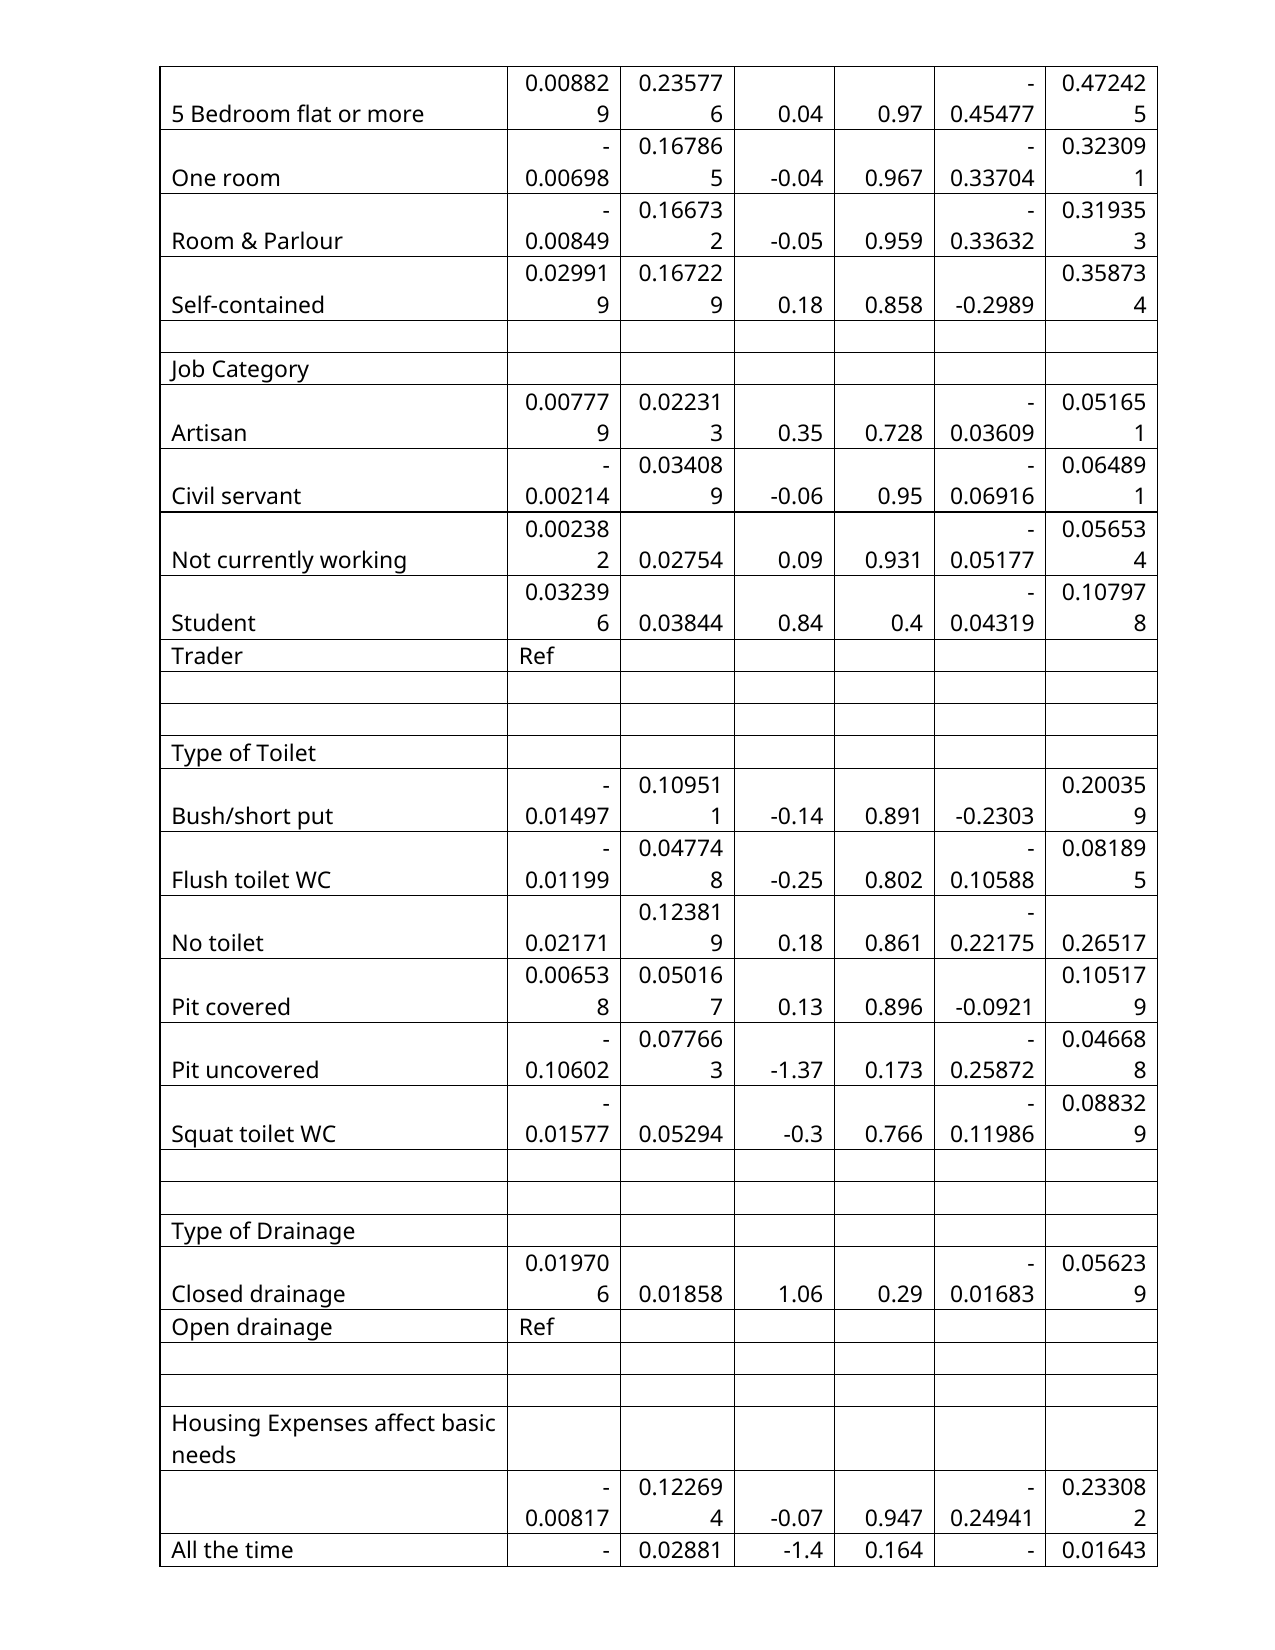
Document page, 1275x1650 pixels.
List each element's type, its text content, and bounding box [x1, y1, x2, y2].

table_cell [735, 1343, 834, 1374]
table_cell [508, 1182, 620, 1213]
table_cell [1046, 321, 1157, 352]
table_cell Job Category [161, 353, 507, 384]
table_cell 0.02754 [621, 513, 734, 575]
table_cell 0.97 [835, 67, 934, 129]
table_cell 0.166732 [621, 194, 734, 256]
table_cell 0.016437 [1046, 1534, 1157, 1566]
table_cell [735, 640, 834, 671]
table_cell Self-contained [161, 257, 507, 320]
table_cell [835, 321, 934, 352]
table_cell -0.11986 [935, 1086, 1045, 1149]
table_cell -0.00817 [508, 1471, 620, 1533]
table_cell Ref [508, 640, 620, 671]
table_cell 0.064891 [1046, 449, 1157, 511]
table_cell [508, 1343, 620, 1374]
table_cell 0.35 [735, 385, 834, 448]
table_cell 0.167865 [621, 130, 734, 193]
table_cell -0.22175 [935, 896, 1045, 958]
table_cell [1046, 640, 1157, 671]
table_cell 0.4 [835, 576, 934, 638]
table_cell 0.123819 [621, 896, 734, 958]
table_cell -0.01199 [508, 832, 620, 895]
table_cell 0.019706 [508, 1247, 620, 1309]
table_cell -0.25872 [935, 1023, 1045, 1085]
table_cell Open drainage [161, 1310, 507, 1342]
table_cell [1046, 353, 1157, 384]
table_cell 0.95 [835, 449, 934, 511]
table_cell [735, 1375, 834, 1406]
table_cell 0.233082 [1046, 1471, 1157, 1533]
table_cell [621, 353, 734, 384]
table_cell [935, 640, 1045, 671]
table_cell [161, 1182, 507, 1213]
table_cell 0.858 [835, 257, 934, 320]
table_cell [508, 736, 620, 768]
table_cell [621, 1215, 734, 1246]
table_cell [621, 640, 734, 671]
table_cell 0.84 [735, 576, 834, 638]
table_cell -0.33632 [935, 194, 1045, 256]
table_cell Student [161, 576, 507, 638]
table_cell 0.323091 [1046, 130, 1157, 193]
table_cell [1046, 736, 1157, 768]
table_cell 5 Bedroom flat or more [161, 67, 507, 129]
table_cell -0.00214 [508, 449, 620, 511]
table_cell 0.931 [835, 513, 934, 575]
table_cell 0.896 [835, 959, 934, 1022]
table_cell 0.967 [835, 130, 934, 193]
table_cell 0.081895 [1046, 832, 1157, 895]
table_cell [835, 1407, 934, 1470]
table_cell No toilet [161, 896, 507, 958]
table_cell [621, 1375, 734, 1406]
table_cell 0.022313 [621, 385, 734, 448]
table_cell 0.09 [735, 513, 834, 575]
table_cell -0.01497 [508, 769, 620, 831]
table_cell [1046, 1150, 1157, 1181]
table_cell -0.33704 [935, 130, 1045, 193]
table_cell Bush/short put [161, 769, 507, 831]
table_cell [161, 704, 507, 735]
table_cell [621, 1182, 734, 1213]
table_cell 0.032396 [508, 576, 620, 638]
table_cell 0.002382 [508, 513, 620, 575]
table_cell [735, 704, 834, 735]
table_cell 0.235776 [621, 67, 734, 129]
table_cell [735, 1150, 834, 1181]
table_cell [161, 321, 507, 352]
table_cell 0.077663 [621, 1023, 734, 1085]
table_cell [935, 1182, 1045, 1213]
table_cell Type of Toilet [161, 736, 507, 768]
table_cell [508, 672, 620, 703]
table_cell 0.802 [835, 832, 934, 895]
table_cell [161, 1471, 507, 1533]
table_cell 0.947 [835, 1471, 934, 1533]
table_cell 0.029919 [508, 257, 620, 320]
table_cell Room & Parlour [161, 194, 507, 256]
table_cell -1.37 [735, 1023, 834, 1085]
table_cell [935, 736, 1045, 768]
table_cell 0.03844 [621, 576, 734, 638]
table_cell -0.00849 [508, 194, 620, 256]
table_cell [935, 1150, 1045, 1181]
table_cell [621, 1407, 734, 1470]
table_cell [508, 353, 620, 384]
table_cell [621, 1310, 734, 1342]
table_cell 0.13 [735, 959, 834, 1022]
table_cell -0.10602 [508, 1023, 620, 1085]
table_cell [621, 736, 734, 768]
table_cell [735, 1310, 834, 1342]
table_cell [621, 1343, 734, 1374]
table_cell -1.4 [735, 1534, 834, 1566]
table_cell [735, 1182, 834, 1213]
table_cell 0.164 [835, 1534, 934, 1566]
table_cell [735, 672, 834, 703]
table_cell -0.24941 [935, 1471, 1045, 1533]
table_cell 0.028815 [621, 1534, 734, 1566]
table_cell [835, 672, 934, 703]
table_cell [1046, 1343, 1157, 1374]
table_cell 0.105179 [1046, 959, 1157, 1022]
table_cell [621, 704, 734, 735]
table_cell [935, 672, 1045, 703]
table_cell 0.01858 [621, 1247, 734, 1309]
table_cell [735, 736, 834, 768]
table_cell [1046, 1407, 1157, 1470]
table_cell -0.3 [735, 1086, 834, 1149]
table_cell [508, 1150, 620, 1181]
table_cell [935, 1407, 1045, 1470]
table_cell Flush toilet WC [161, 832, 507, 895]
table_cell 0.959 [835, 194, 934, 256]
table_cell -0.06916 [935, 449, 1045, 511]
table_cell [835, 1310, 934, 1342]
table_cell 0.891 [835, 769, 934, 831]
table_cell [1046, 1375, 1157, 1406]
table_cell 0.04 [735, 67, 834, 129]
table_cell 0.319353 [1046, 194, 1157, 256]
table_cell [161, 1375, 507, 1406]
table_cell 0.173 [835, 1023, 934, 1085]
table_cell 0.18 [735, 257, 834, 320]
table_cell -0.05 [735, 194, 834, 256]
table_cell [835, 1150, 934, 1181]
table_cell Artisan [161, 385, 507, 448]
table_cell [508, 321, 620, 352]
table_cell -0.2303 [935, 769, 1045, 831]
table_cell [835, 353, 934, 384]
table_cell -0.14 [735, 769, 834, 831]
table_cell 0.109511 [621, 769, 734, 831]
table_cell Type of Drainage [161, 1215, 507, 1246]
table_cell 0.050167 [621, 959, 734, 1022]
table_cell [621, 672, 734, 703]
table_cell [935, 1343, 1045, 1374]
table_cell [835, 1343, 934, 1374]
table_cell 0.107978 [1046, 576, 1157, 638]
table_cell [735, 1407, 834, 1470]
table_cell -0.09688 [935, 1534, 1045, 1566]
table_cell [835, 704, 934, 735]
table_cell [508, 1375, 620, 1406]
table_cell [935, 704, 1045, 735]
table_cell -0.06 [735, 449, 834, 511]
table_cell Squat toilet WC [161, 1086, 507, 1149]
table_cell Closed drainage [161, 1247, 507, 1309]
table_cell -0.0921 [935, 959, 1045, 1022]
table_cell -0.10588 [935, 832, 1045, 895]
table_cell Not currently working [161, 513, 507, 575]
table_cell [835, 736, 934, 768]
table_cell 0.358734 [1046, 257, 1157, 320]
table_cell 0.046688 [1046, 1023, 1157, 1085]
table_cell Pit covered [161, 959, 507, 1022]
table_cell -0.07 [735, 1471, 834, 1533]
table_cell [621, 321, 734, 352]
table_cell [161, 1150, 507, 1181]
table_cell 0.056239 [1046, 1247, 1157, 1309]
table_cell All the time [161, 1534, 507, 1566]
table_cell 0.728 [835, 385, 934, 448]
table_cell One room [161, 130, 507, 193]
table_cell 0.02171 [508, 896, 620, 958]
table_cell [735, 321, 834, 352]
table_cell 0.766 [835, 1086, 934, 1149]
table_cell -0.00698 [508, 130, 620, 193]
table_cell [935, 1215, 1045, 1246]
table_cell 0.008829 [508, 67, 620, 129]
table_cell Trader [161, 640, 507, 671]
table_cell 0.088329 [1046, 1086, 1157, 1149]
table_cell [935, 1310, 1045, 1342]
table_cell 0.18 [735, 896, 834, 958]
table_cell [161, 1343, 507, 1374]
table_cell 1.06 [735, 1247, 834, 1309]
table_cell [621, 1150, 734, 1181]
table_cell -0.01683 [935, 1247, 1045, 1309]
table_cell -0.01577 [508, 1086, 620, 1149]
table_cell [1046, 1310, 1157, 1342]
table_cell 0.051651 [1046, 385, 1157, 448]
table_cell [935, 1375, 1045, 1406]
table_cell [835, 1215, 934, 1246]
table_cell 0.26517 [1046, 896, 1157, 958]
table_cell [161, 672, 507, 703]
table_cell [1046, 1182, 1157, 1213]
table_cell [835, 1375, 934, 1406]
table_cell -0.04022 [508, 1534, 620, 1566]
table_cell -0.03609 [935, 385, 1045, 448]
table_cell -0.45477 [935, 67, 1045, 129]
table_cell -0.05177 [935, 513, 1045, 575]
table_cell [1046, 704, 1157, 735]
table_cell [1046, 1215, 1157, 1246]
table_cell [735, 1215, 834, 1246]
table_cell 0.200359 [1046, 769, 1157, 831]
table_cell [508, 1407, 620, 1470]
table_cell 0.29 [835, 1247, 934, 1309]
table_cell 0.472425 [1046, 67, 1157, 129]
table_cell 0.056534 [1046, 513, 1157, 575]
table_cell [1046, 672, 1157, 703]
table_cell Housing Expenses affect basic needs [161, 1407, 507, 1470]
table_cell -0.04319 [935, 576, 1045, 638]
table_cell Civil servant [161, 449, 507, 511]
table_cell 0.167229 [621, 257, 734, 320]
table_cell 0.861 [835, 896, 934, 958]
table_cell -0.2989 [935, 257, 1045, 320]
table_cell 0.047748 [621, 832, 734, 895]
table_cell Pit uncovered [161, 1023, 507, 1085]
table_cell 0.006538 [508, 959, 620, 1022]
table_cell 0.05294 [621, 1086, 734, 1149]
table_cell [935, 353, 1045, 384]
table_cell [508, 1215, 620, 1246]
table_cell [935, 321, 1045, 352]
table_cell 0.007779 [508, 385, 620, 448]
table_cell 0.034089 [621, 449, 734, 511]
table_cell [508, 704, 620, 735]
table_cell 0.122694 [621, 1471, 734, 1533]
table_cell [735, 353, 834, 384]
table_cell Ref [508, 1310, 620, 1342]
table_cell [835, 1182, 934, 1213]
table_cell -0.04 [735, 130, 834, 193]
table_cell -0.25 [735, 832, 834, 895]
table_cell [835, 640, 934, 671]
